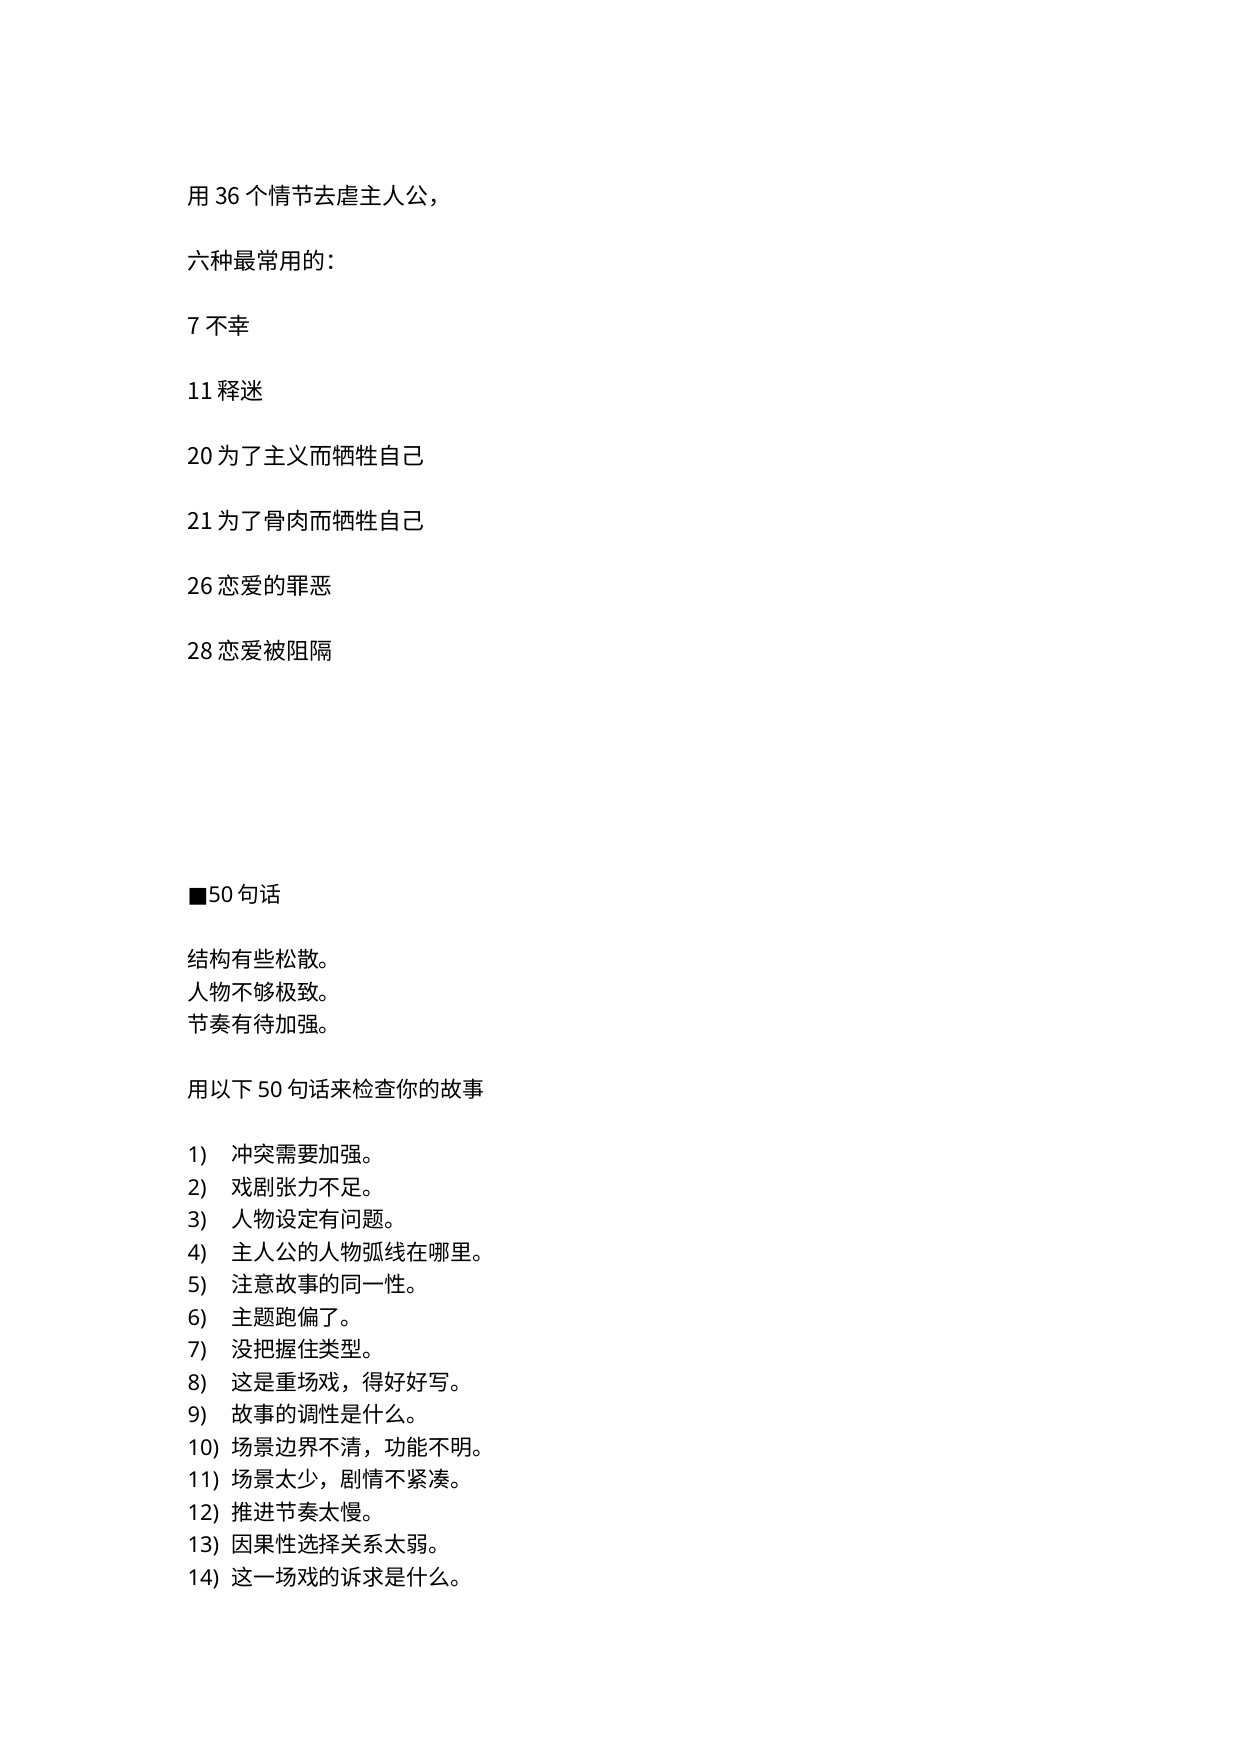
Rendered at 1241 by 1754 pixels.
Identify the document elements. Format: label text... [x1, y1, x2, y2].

list 故事的调性是什么。 [187, 1397, 1053, 1429]
text 节奏有待加强。 [187, 1007, 1053, 1039]
text 结构有些松散。 [187, 942, 1053, 974]
text 7不幸 [187, 292, 1053, 357]
list 戏剧张力不足。 [187, 1169, 1053, 1202]
text 用36个情节去虐主人公， [187, 162, 1053, 227]
list 冲突需要加强。 [187, 1137, 1053, 1169]
text 11释迷 [187, 357, 1053, 422]
text 用以下50句话来检查你的故事 [187, 1072, 1053, 1104]
text 20为了主义而牺牲自己 [187, 422, 1053, 487]
list 人物设定有问题。 [187, 1202, 1053, 1234]
list 主人公的人物弧线在哪里。 [187, 1234, 1053, 1267]
list 这是重场戏，得好好写。 [187, 1364, 1053, 1397]
list 推进节奏太慢。 [187, 1494, 1053, 1527]
text 21为了骨肉而牺牲自己 [187, 487, 1053, 552]
text ■50句话 [187, 877, 1053, 909]
list 因果性选择关系太弱。 [187, 1527, 1053, 1559]
list 场景太少，剧情不紧凑。 [187, 1462, 1053, 1494]
list 主题跑偏了。 [187, 1299, 1053, 1332]
text 26恋爱的罪恶 [187, 552, 1053, 617]
text 人物不够极致。 [187, 974, 1053, 1007]
list 没把握住类型。 [187, 1332, 1053, 1364]
text 28恋爱被阻隔 [187, 617, 1053, 682]
list 这一场戏的诉求是什么。 [187, 1559, 1053, 1592]
text 六种最常用的： [187, 227, 1053, 292]
list 注意故事的同一性。 [187, 1267, 1053, 1299]
list 场景边界不清，功能不明。 [187, 1429, 1053, 1462]
